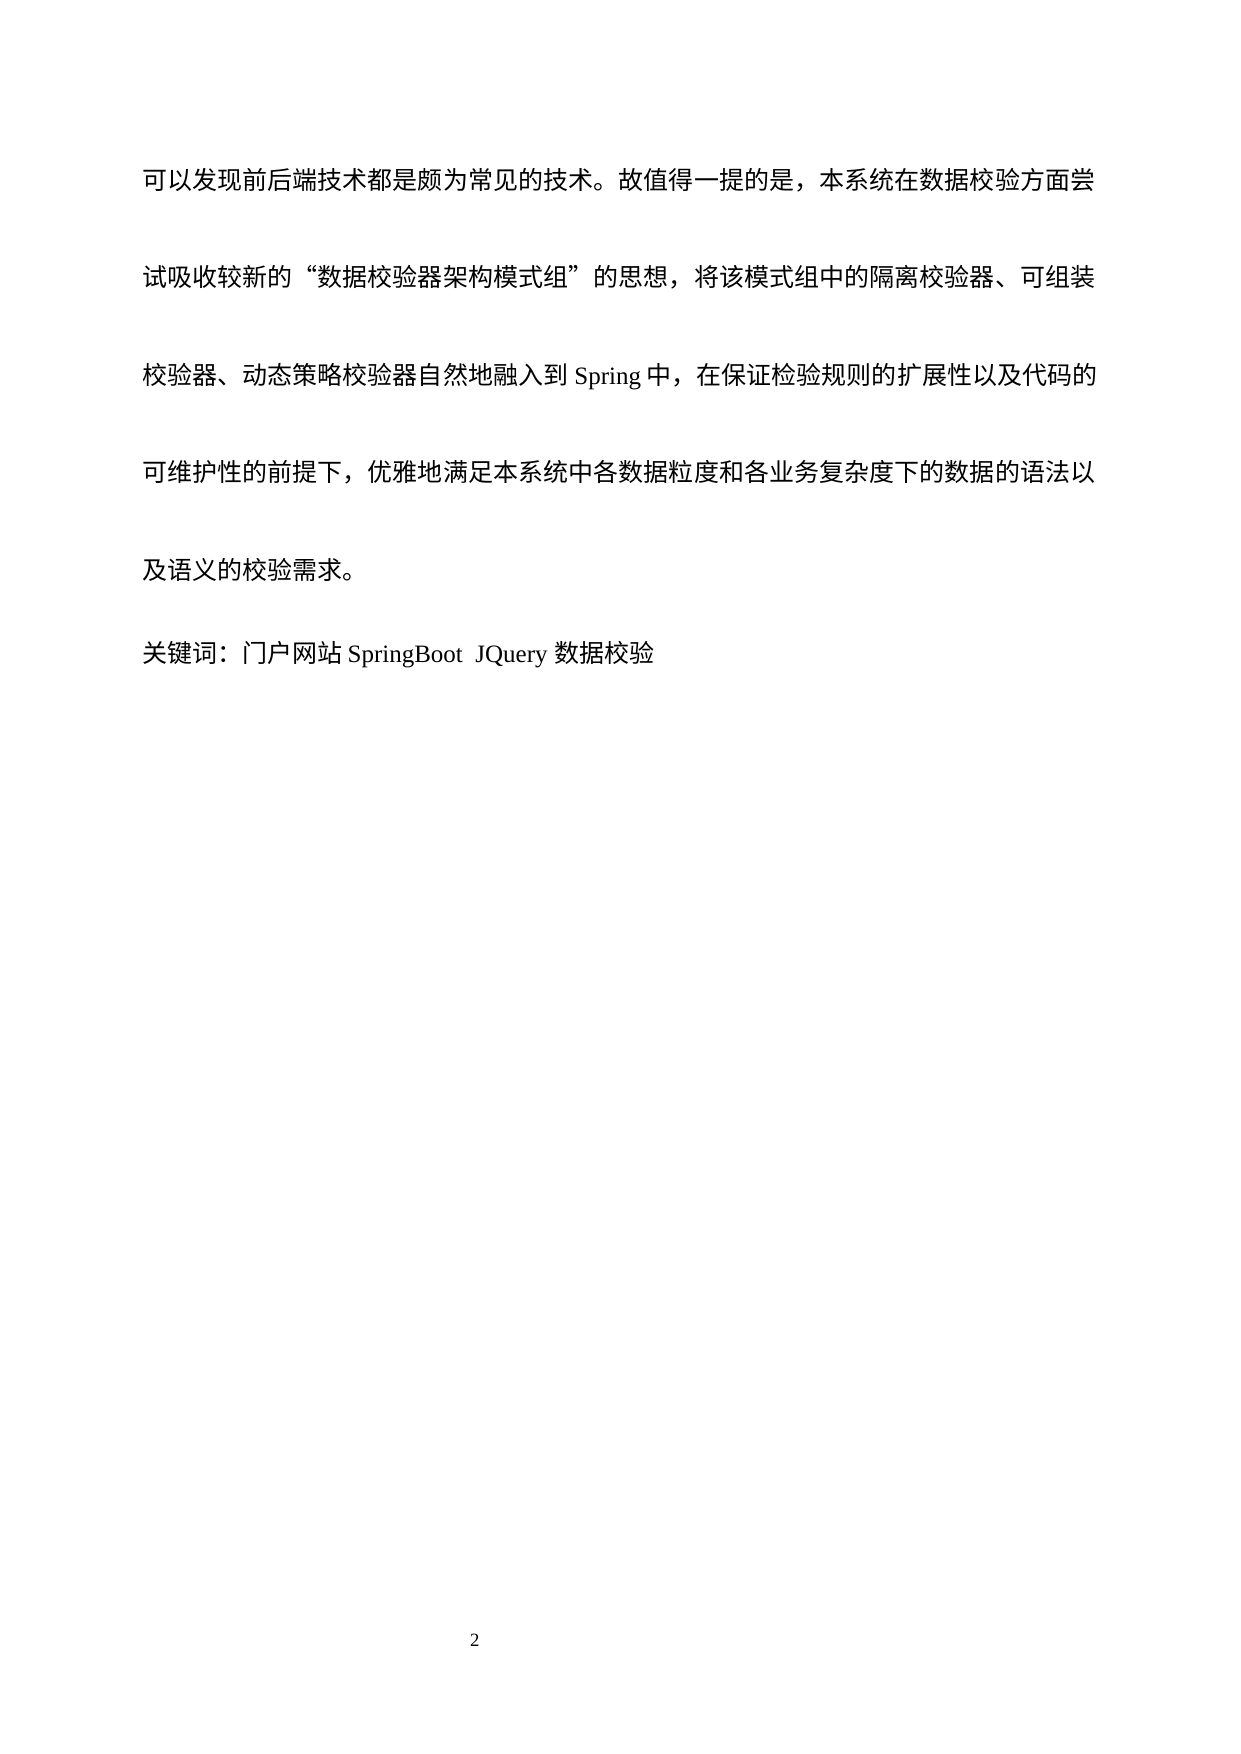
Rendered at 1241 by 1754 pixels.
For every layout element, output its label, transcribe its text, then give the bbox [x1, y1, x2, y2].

text 关键词：门户网站 SpringBoot JQuery 数据校验 [142, 619, 1098, 684]
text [142, 146, 1098, 601]
